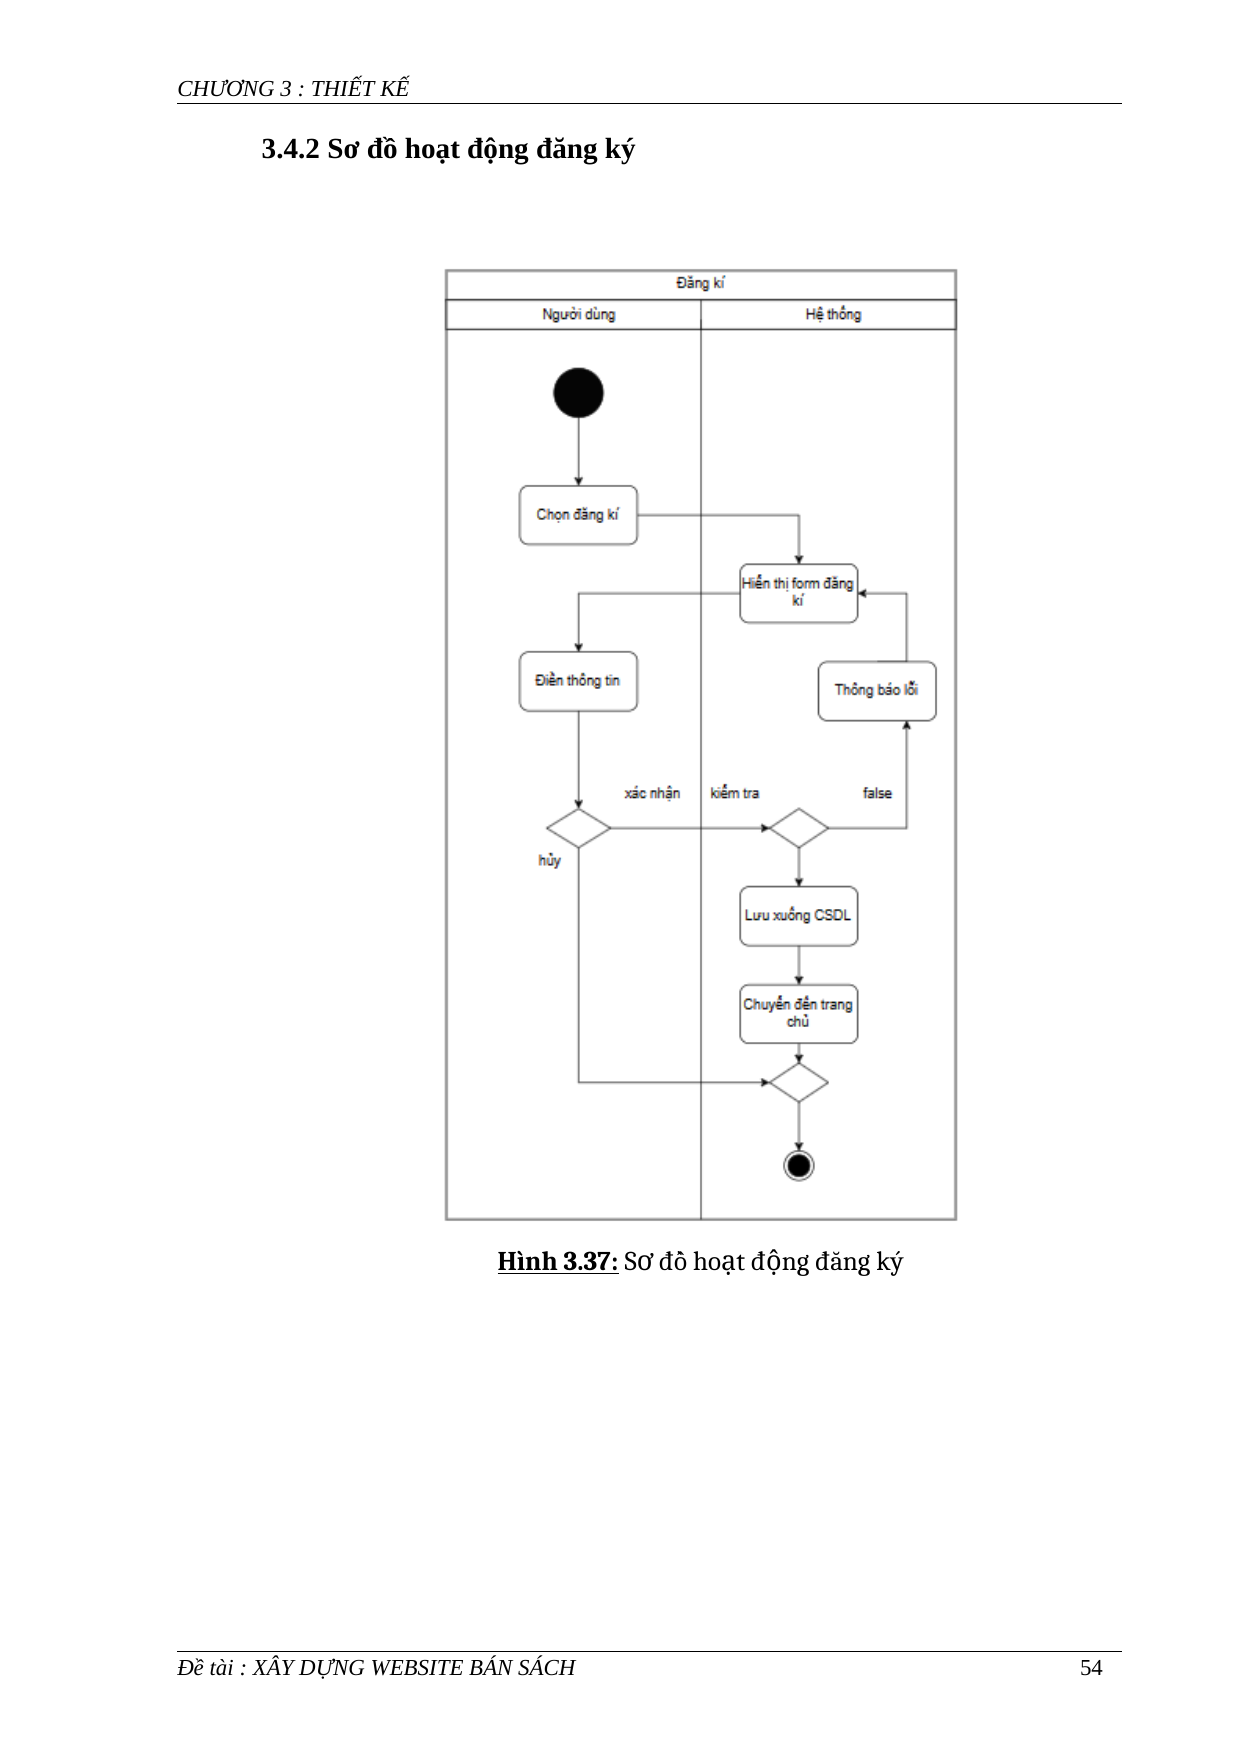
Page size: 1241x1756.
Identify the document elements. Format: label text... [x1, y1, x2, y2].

text 3.4.2 Sơ đồ hoạt động đăng ký [177, 131, 1122, 164]
picture [431, 246, 970, 1232]
